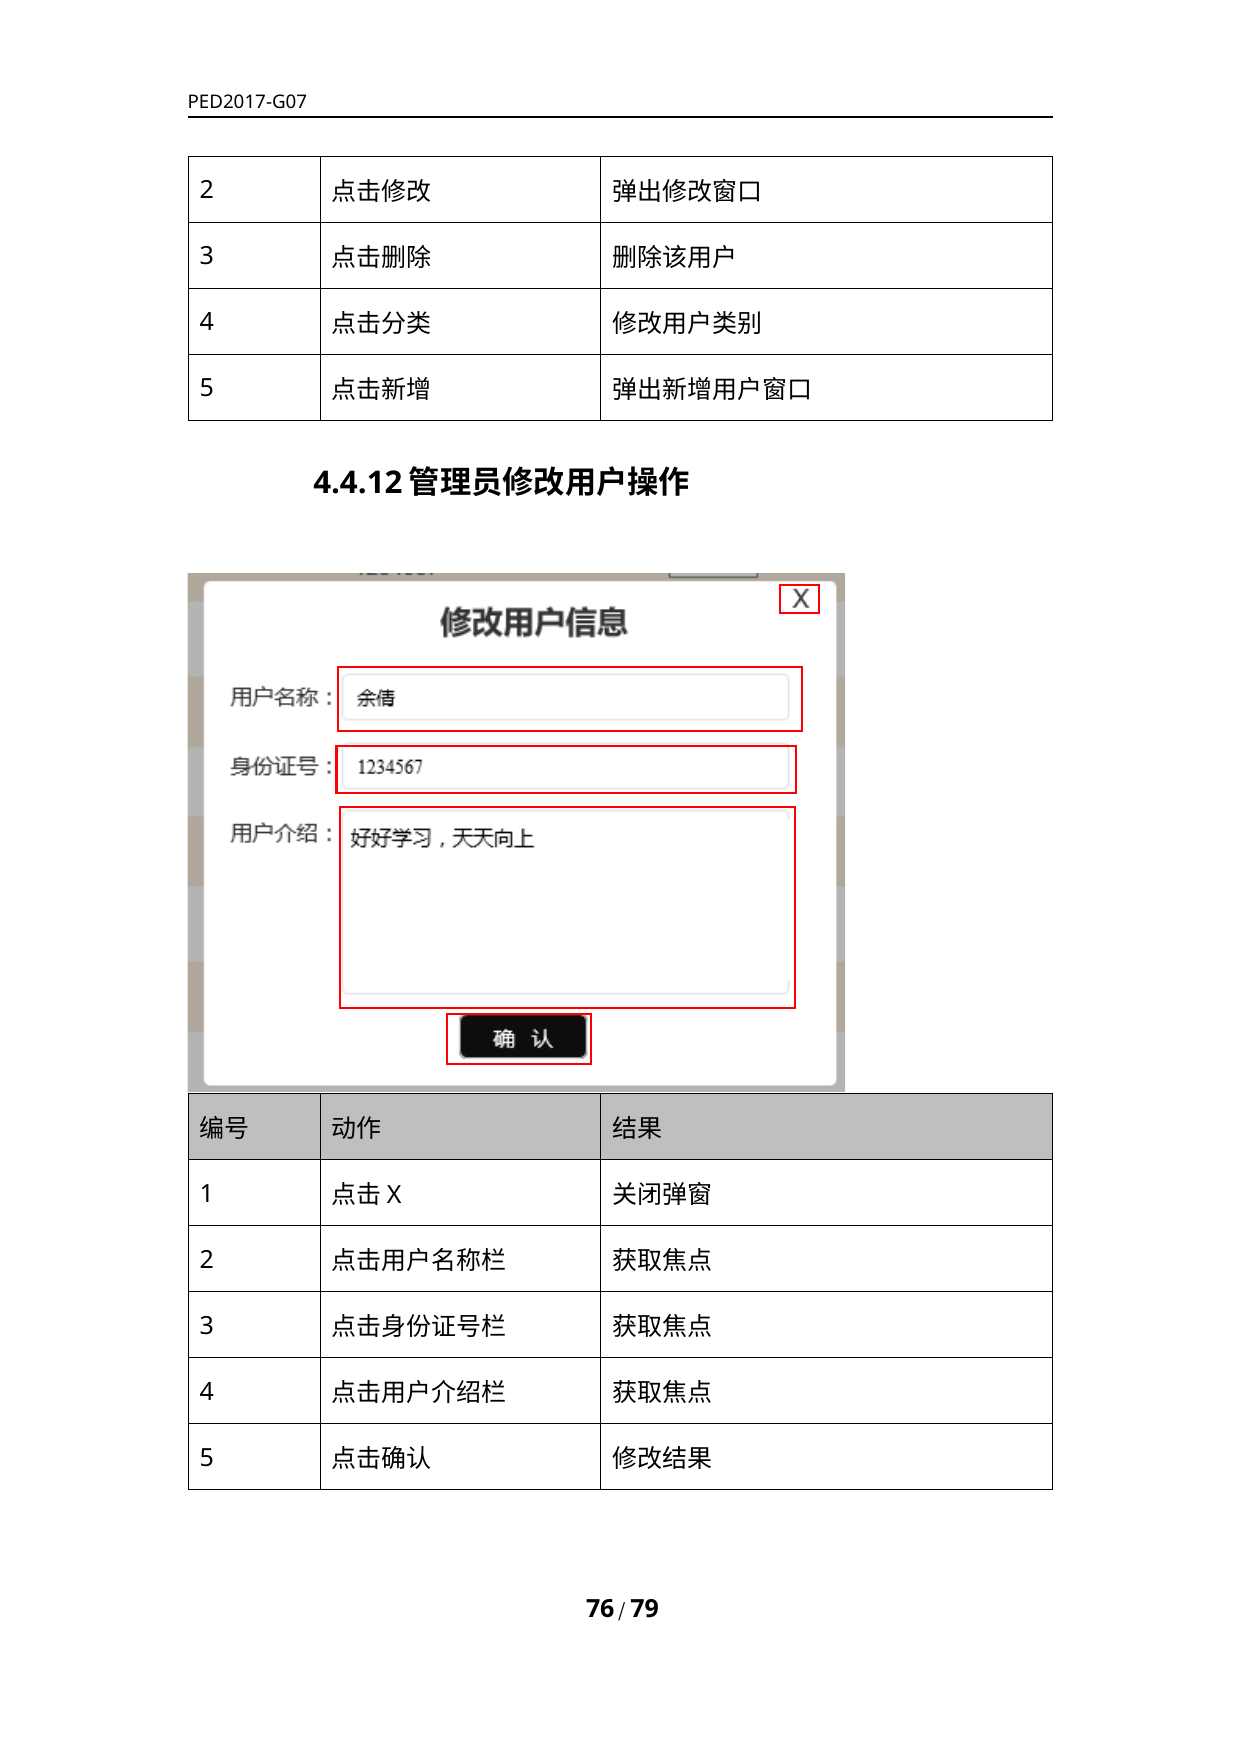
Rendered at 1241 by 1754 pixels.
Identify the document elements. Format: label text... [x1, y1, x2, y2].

table_cell 点击确认 [321, 1424, 600, 1489]
table_cell 点击分类 [321, 289, 600, 354]
table_cell 1 [189, 1160, 320, 1225]
table_cell 5 [189, 355, 320, 420]
table_cell 点击X [321, 1160, 600, 1225]
table_cell 4 [189, 289, 320, 354]
table_cell 获取焦点 [601, 1226, 1052, 1291]
table_cell 删除该用户 [601, 223, 1052, 288]
table_cell 5 [189, 1424, 320, 1489]
table_cell 获取焦点 [601, 1358, 1052, 1423]
table_cell 点击用户介绍栏 [321, 1358, 600, 1423]
table_cell 2 [189, 157, 320, 222]
table_cell 点击用户名称栏 [321, 1226, 600, 1291]
table_cell 点击新增 [321, 355, 600, 420]
table_cell 4 [189, 1358, 320, 1423]
subtitle 4.4.12管理员修改用户操作 [187, 448, 1053, 513]
table_cell 弹出新增用户窗口 [601, 355, 1052, 420]
table_cell 3 [189, 223, 320, 288]
table_header 编号 [189, 1094, 320, 1159]
table_cell 点击删除 [321, 223, 600, 288]
table_cell 3 [189, 1292, 320, 1357]
table_cell 点击修改 [321, 157, 600, 222]
table_cell 修改结果 [601, 1424, 1052, 1489]
table_cell 2 [189, 1226, 320, 1291]
table_cell 点击身份证号栏 [321, 1292, 600, 1357]
table_cell 关闭弹窗 [601, 1160, 1052, 1225]
table_header 结果 [601, 1094, 1052, 1159]
table_cell 弹出修改窗口 [601, 157, 1052, 222]
table_cell 获取焦点 [601, 1292, 1052, 1357]
table_header 动作 [321, 1094, 600, 1159]
picture [187, 573, 846, 1092]
table_cell 修改用户类别 [601, 289, 1052, 354]
